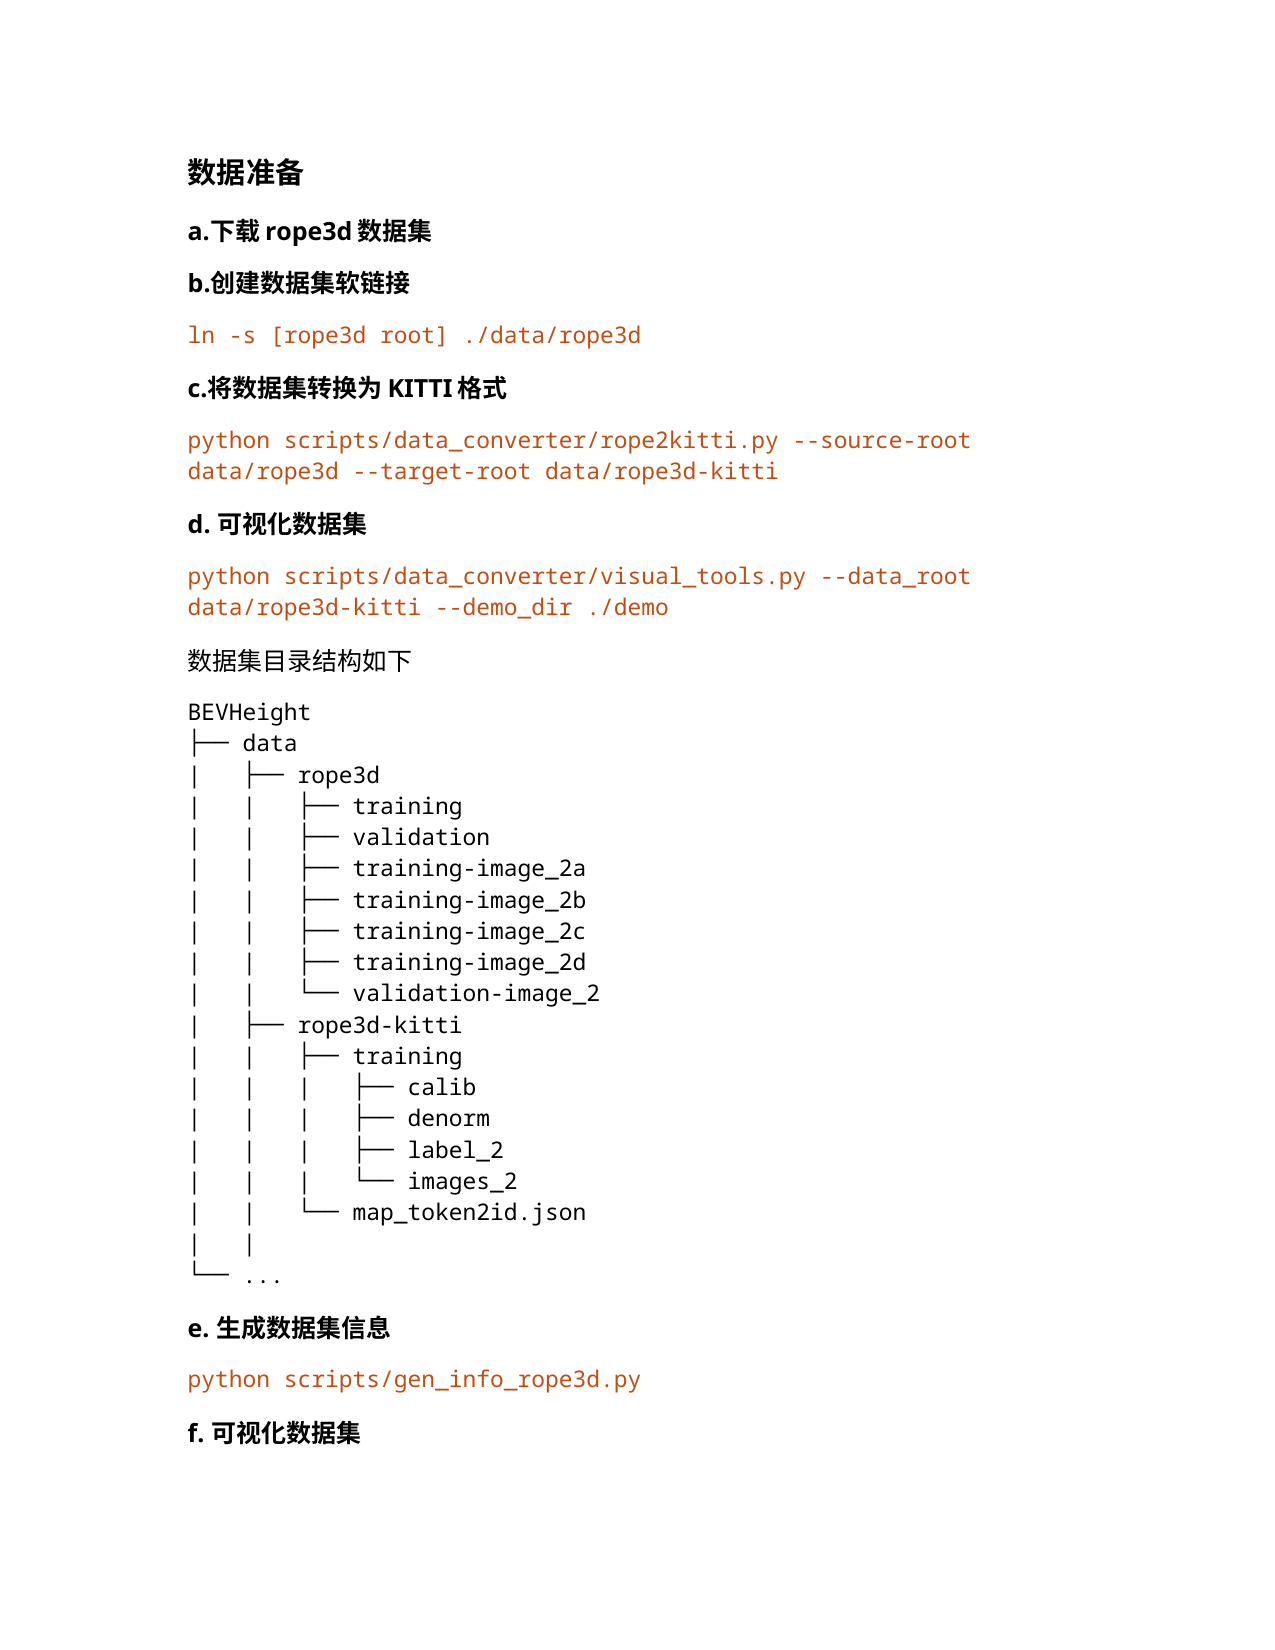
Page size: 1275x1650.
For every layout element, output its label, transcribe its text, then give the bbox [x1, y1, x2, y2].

text ln -s [rope3d root] ./data/rope3d [187, 319, 1087, 350]
text d. 可视化数据集 [187, 507, 1087, 541]
text python scripts/data_converter/visual_tools.py --data_root data/rope3d-kitti --demo_dir ./demo [187, 560, 1087, 622]
text python scripts/data_converter/rope2kitti.py --source-root data/rope3d --target-root data/rope3d-kitti [187, 424, 1087, 486]
text python scripts/gen_info_rope3d.py [187, 1363, 1087, 1395]
subtitle 数据准备 [187, 150, 1087, 192]
text b.创建数据集软链接 [187, 266, 1087, 300]
text c.将数据集转换为KITTI格式 [187, 371, 1087, 405]
text BEVHeight ├── data | ├── rope3d | | ├── training | | ├── validation | | ├── training-image_2a | | ├── training-image_2b | | ├── training-image_2c | | ├── training-image_2d | | └── validation-image_2 | ├── rope3d-kitti | | ├── training | | | ├── calib | | | ├── denorm | | | ├── label_2 | | | └── images_2 | | └── map_token2id.json | | └── ... [187, 696, 1087, 1290]
text f. 可视化数据集 [187, 1416, 1087, 1449]
text 数据集目录结构如下 [187, 643, 1087, 677]
text e. 生成数据集信息 [187, 1311, 1087, 1345]
text a.下载rope3d数据集 [187, 211, 1087, 247]
